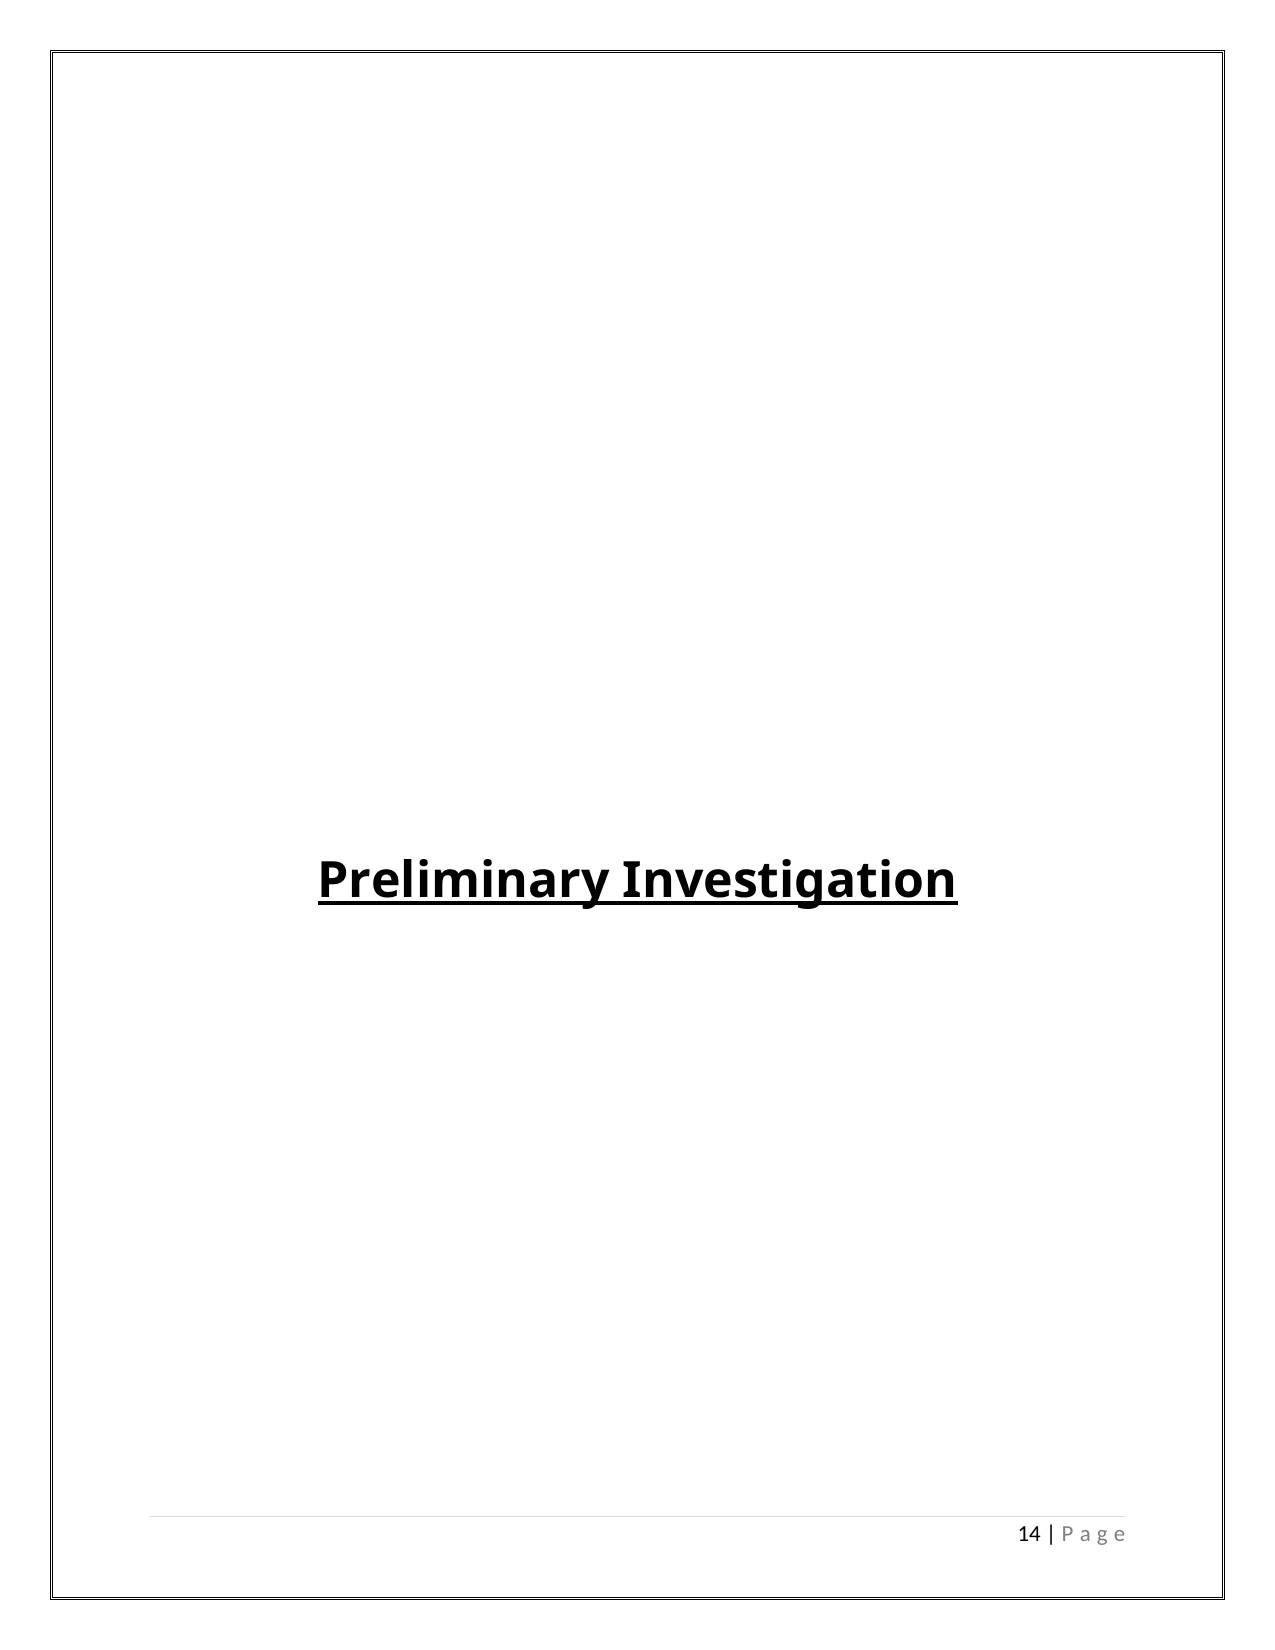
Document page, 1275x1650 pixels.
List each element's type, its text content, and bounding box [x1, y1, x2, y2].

text Preliminary Investigation [150, 844, 1125, 912]
